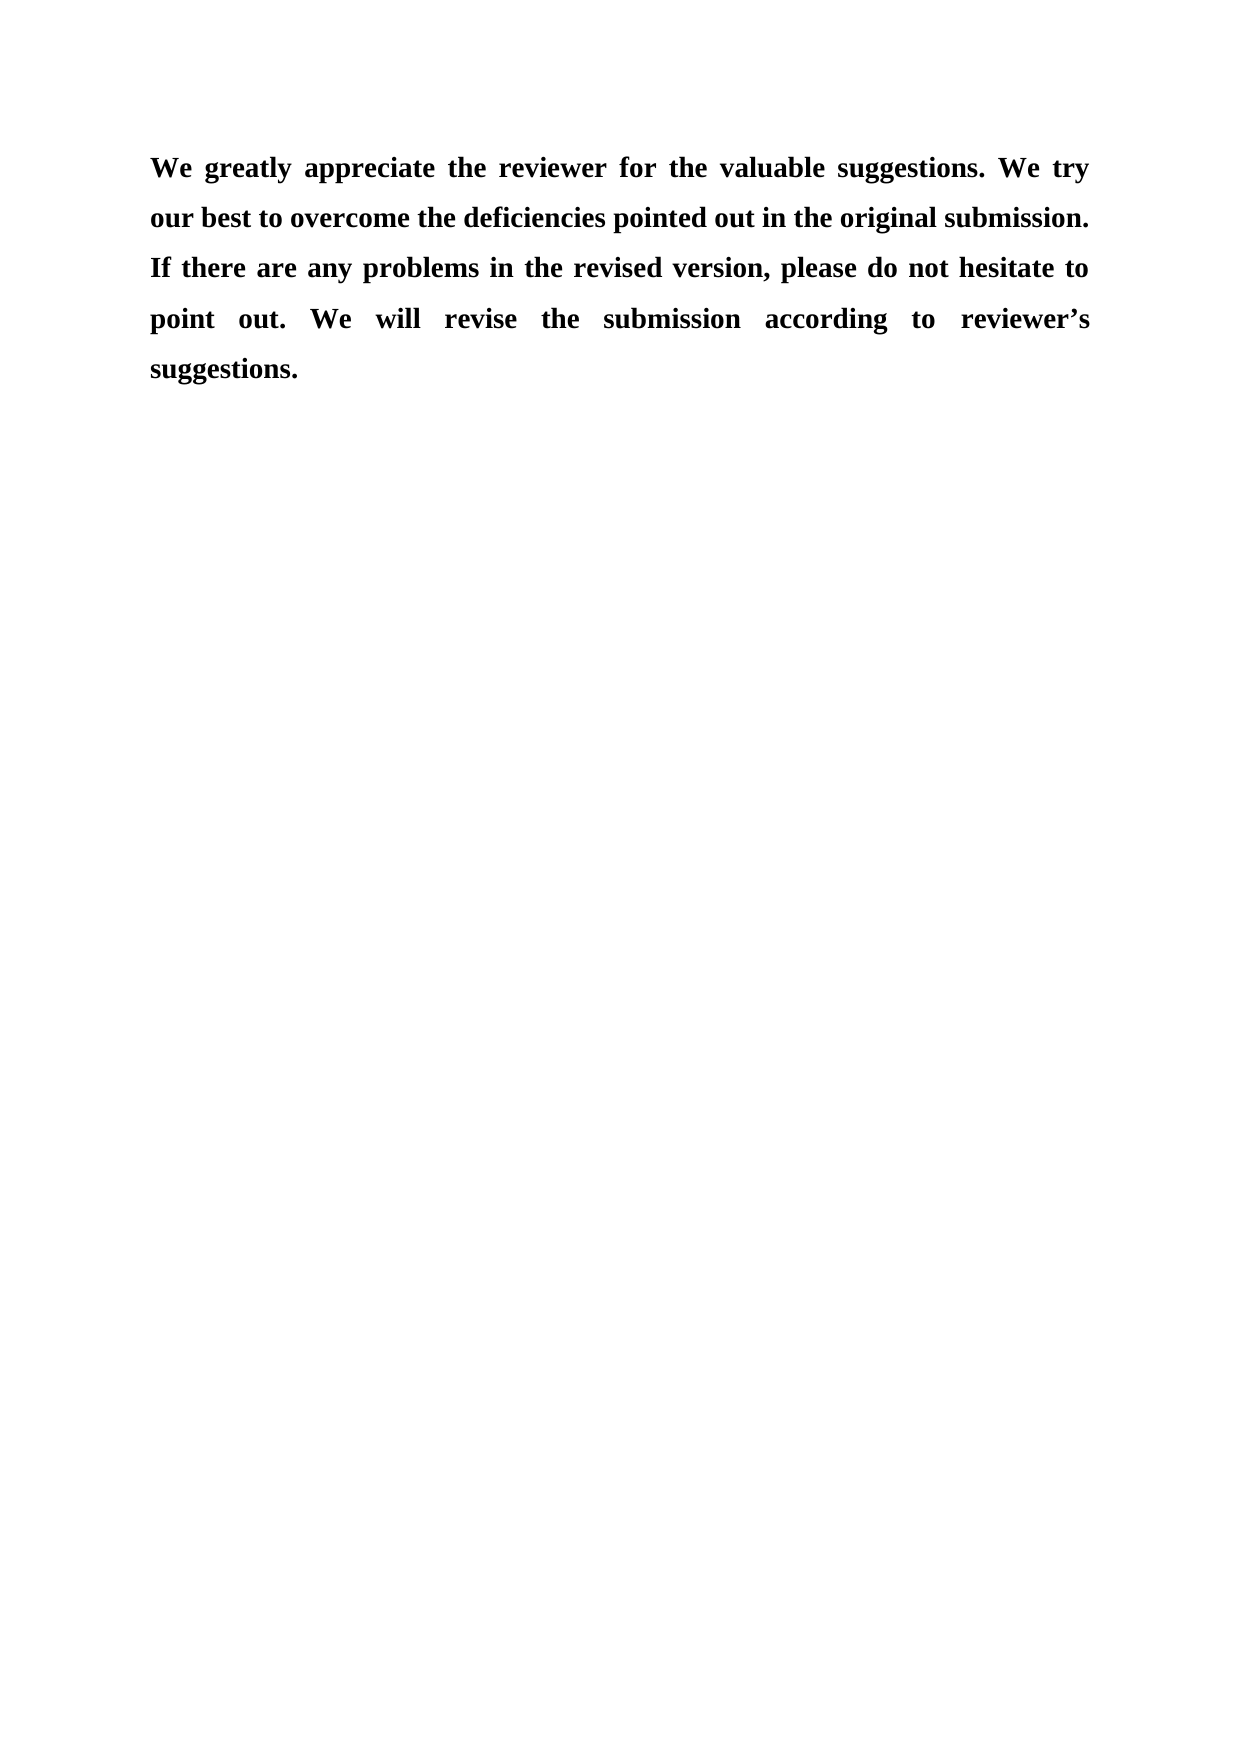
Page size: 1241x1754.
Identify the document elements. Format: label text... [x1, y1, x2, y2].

text We greatly appreciate the reviewer for the valuable suggestions. We try our best to overcome the deficiencies pointed out in the original submission. If there are any problems in the revised version, please do not hesitate to point out. We will revise the submission according to reviewer’s suggestions. [150, 150, 1090, 385]
